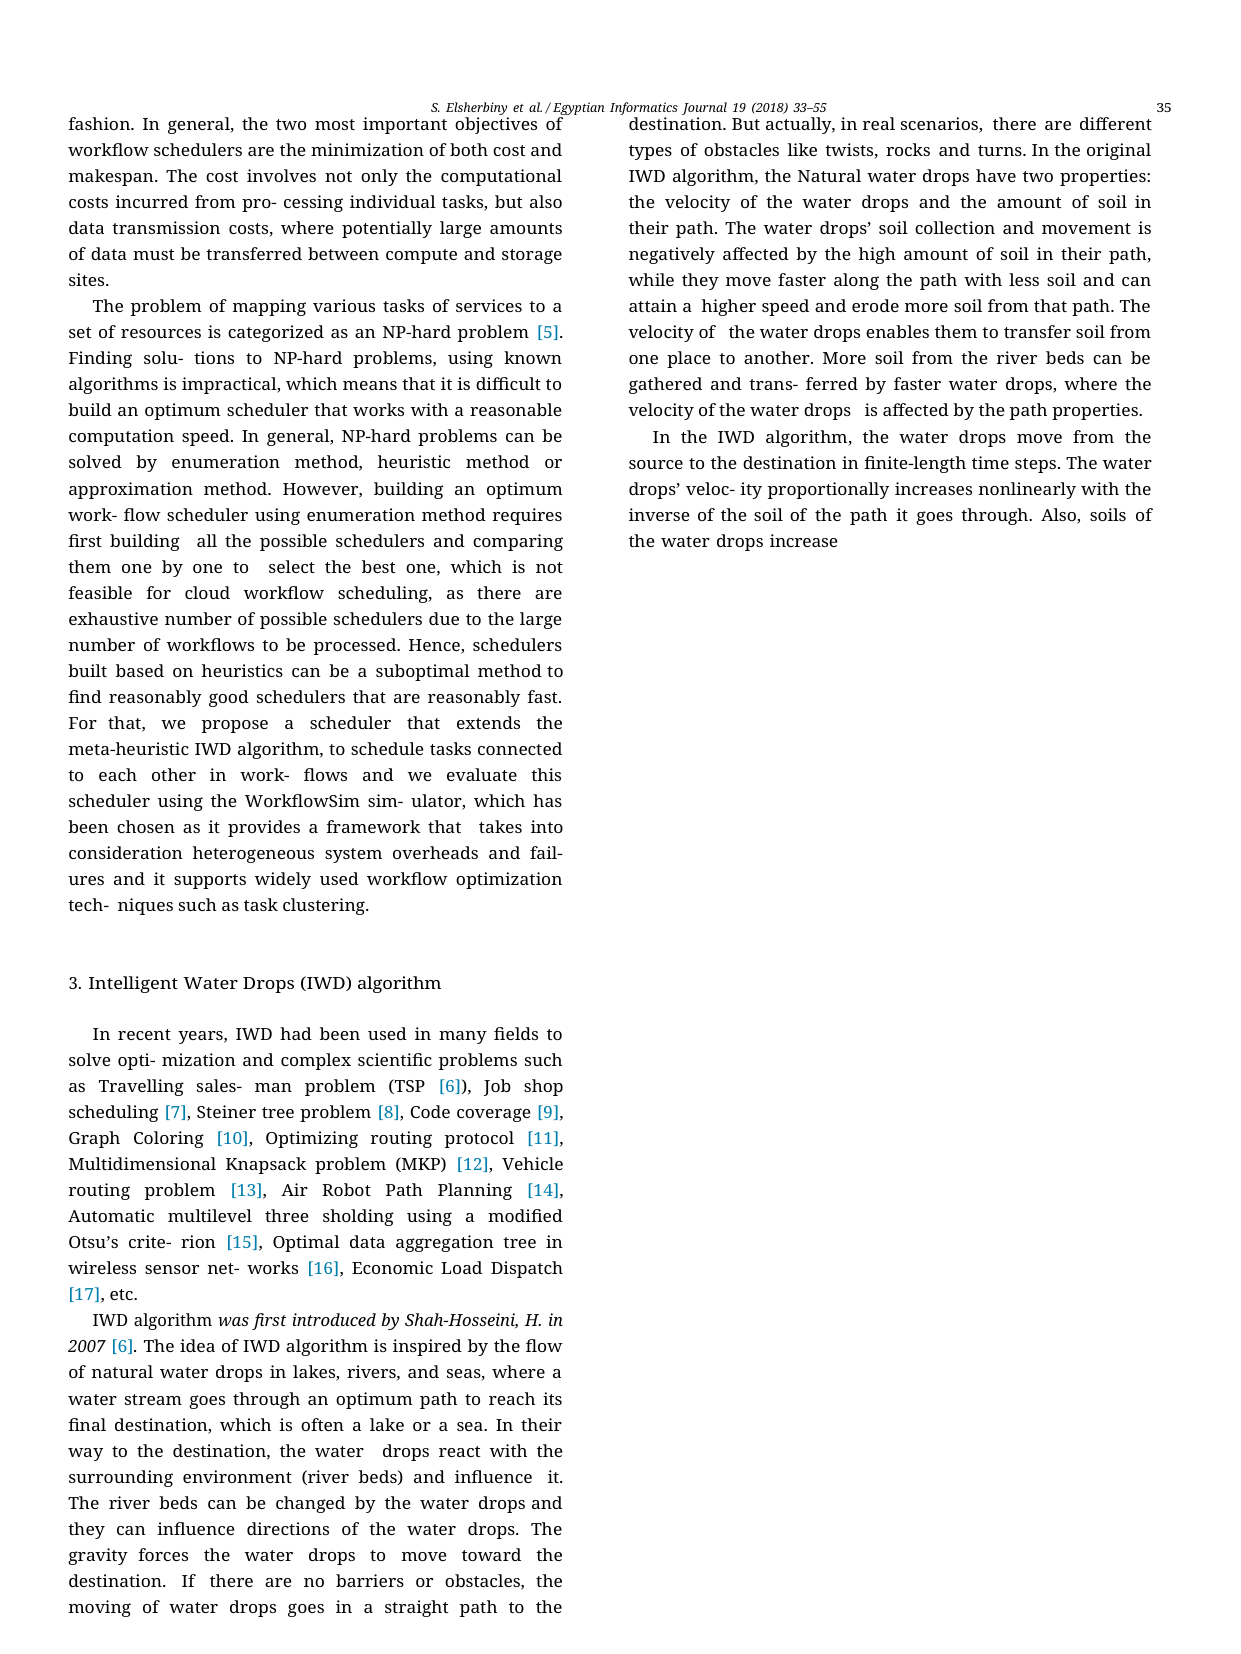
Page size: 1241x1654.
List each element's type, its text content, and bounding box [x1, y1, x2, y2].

text IWD algorithm was first introduced by Shah-Hosseini, H. in 2007 [6]. The idea of IWD algorithm is inspired by the flow of natural water drops in lakes, rivers, and seas, where a water stream goes through an optimum path to reach its final destination, which is often a lake or a sea. In their way to the destination, the water drops react with the surrounding environment (river beds) and influence it. The river beds can be changed by the water drops and they can influence directions of the water drops. The gravity forces the water drops to move toward the destination. If there are no barriers or obstacles, the moving of water drops goes in a straight path to the destination. But actually, in real scenarios, there are different types of obstacles like twists, rocks and turns. In the original IWD algorithm, the Natural water drops have two properties: the velocity of the water drops and the amount of soil in their path. The water drops’ soil collection and movement is negatively affected by the high amount of soil in their path, while they move faster along the path with less soil and can attain a higher speed and erode more soil from that path. The velocity of the water drops enables them to transfer soil from one place to another. More soil from the river beds can be gathered and trans- ferred by faster water drops, where the velocity of the water drops is affected by the path properties. [628, 112, 1152, 422]
text In the IWD algorithm, the water drops move from the source to the destination in finite-length time steps. The water drops’ veloc- ity proportionally increases nonlinearly with the inverse of the soil of the path it goes through. Also, soils of the water drops increase [628, 425, 1152, 552]
text The problem of mapping various tasks of services to a set of resources is categorized as an NP-hard problem [5]. Finding solu- tions to NP-hard problems, using known algorithms is impractical, which means that it is difficult to build an optimum scheduler that works with a reasonable computation speed. In general, NP-hard problems can be solved by enumeration method, heuristic method or approximation method. However, building an optimum work- flow scheduler using enumeration method requires first building all the possible schedulers and comparing them one by one to select the best one, which is not feasible for cloud workflow scheduling, as there are exhaustive number of possible schedulers due to the large number of workflows to be processed. Hence, schedulers built based on heuristics can be a suboptimal method to find reasonably good schedulers that are reasonably fast. For that, we propose a scheduler that extends the meta-heuristic IWD algorithm, to schedule tasks connected to each other in work- flows and we evaluate this scheduler using the WorkflowSim sim- ulator, which has been chosen as it provides a framework that takes into consideration heterogeneous system overheads and fail- ures and it supports widely used workflow optimization tech- niques such as task clustering. [68, 295, 563, 917]
text fashion. In general, the two most important objectives of workflow schedulers are the minimization of both cost and makespan. The cost involves not only the computational costs incurred from pro- cessing individual tasks, but also data transmission costs, where potentially large amounts of data must be transferred between compute and storage sites. [68, 112, 563, 291]
text IWD algorithm was first introduced by Shah-Hosseini, H. in 2007 [6]. The idea of IWD algorithm is inspired by the flow of natural water drops in lakes, rivers, and seas, where a water stream goes through an optimum path to reach its final destination, which is often a lake or a sea. In their way to the destination, the water drops react with the surrounding environment (river beds) and influence it. The river beds can be changed by the water drops and they can influence directions of the water drops. The gravity forces the water drops to move toward the destination. If there are no barriers or obstacles, the moving of water drops goes in a straight path to the destination. But actually, in real scenarios, there are different types of obstacles like twists, rocks and turns. In the original IWD algorithm, the Natural water drops have two properties: the velocity of the water drops and the amount of soil in their path. The water drops’ soil collection and movement is negatively affected by the high amount of soil in their path, while they move faster along the path with less soil and can attain a higher speed and erode more soil from that path. The velocity of the water drops enables them to transfer soil from one place to another. More soil from the river beds can be gathered and trans- ferred by faster water drops, where the velocity of the water drops is affected by the path properties. [68, 1309, 563, 1618]
text In recent years, IWD had been used in many fields to solve opti- mization and complex scientific problems such as Travelling sales- man problem (TSP [6]), Job shop scheduling [7], Steiner tree problem [8], Code coverage [9], Graph Coloring [10], Optimizing routing protocol [11], Multidimensional Knapsack problem (MKP) [12], Vehicle routing problem [13], Air Robot Path Planning [14], Automatic multilevel three sholding using a modified Otsu’s crite- rion [15], Optimal data aggregation tree in wireless sensor net- works [16], Economic Load Dispatch [17], etc. [68, 1022, 563, 1306]
list Intelligent Water Drops (IWD) algorithm [68, 971, 595, 994]
